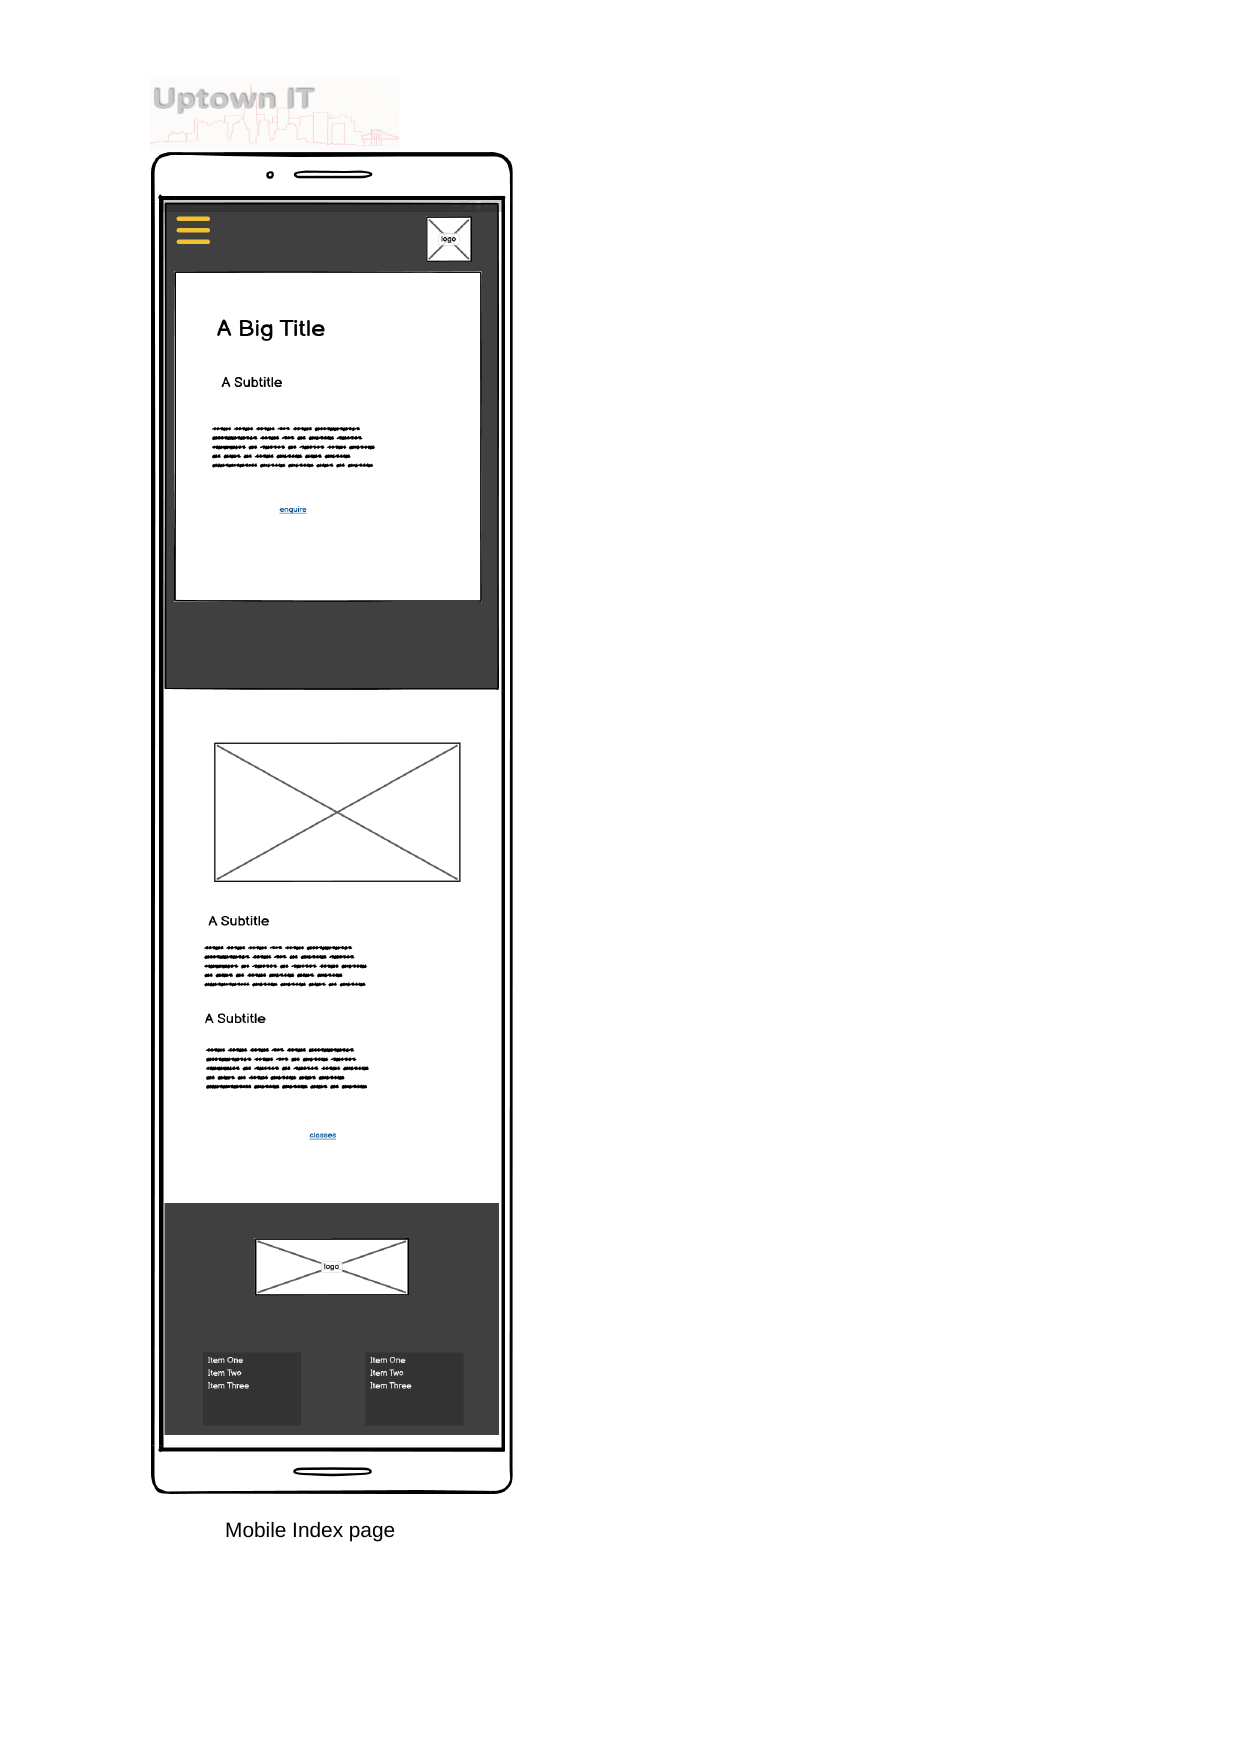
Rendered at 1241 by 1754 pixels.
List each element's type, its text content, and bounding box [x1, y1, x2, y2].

picture [150, 73, 513, 1494]
text Mobile Index page [150, 1518, 1090, 1542]
